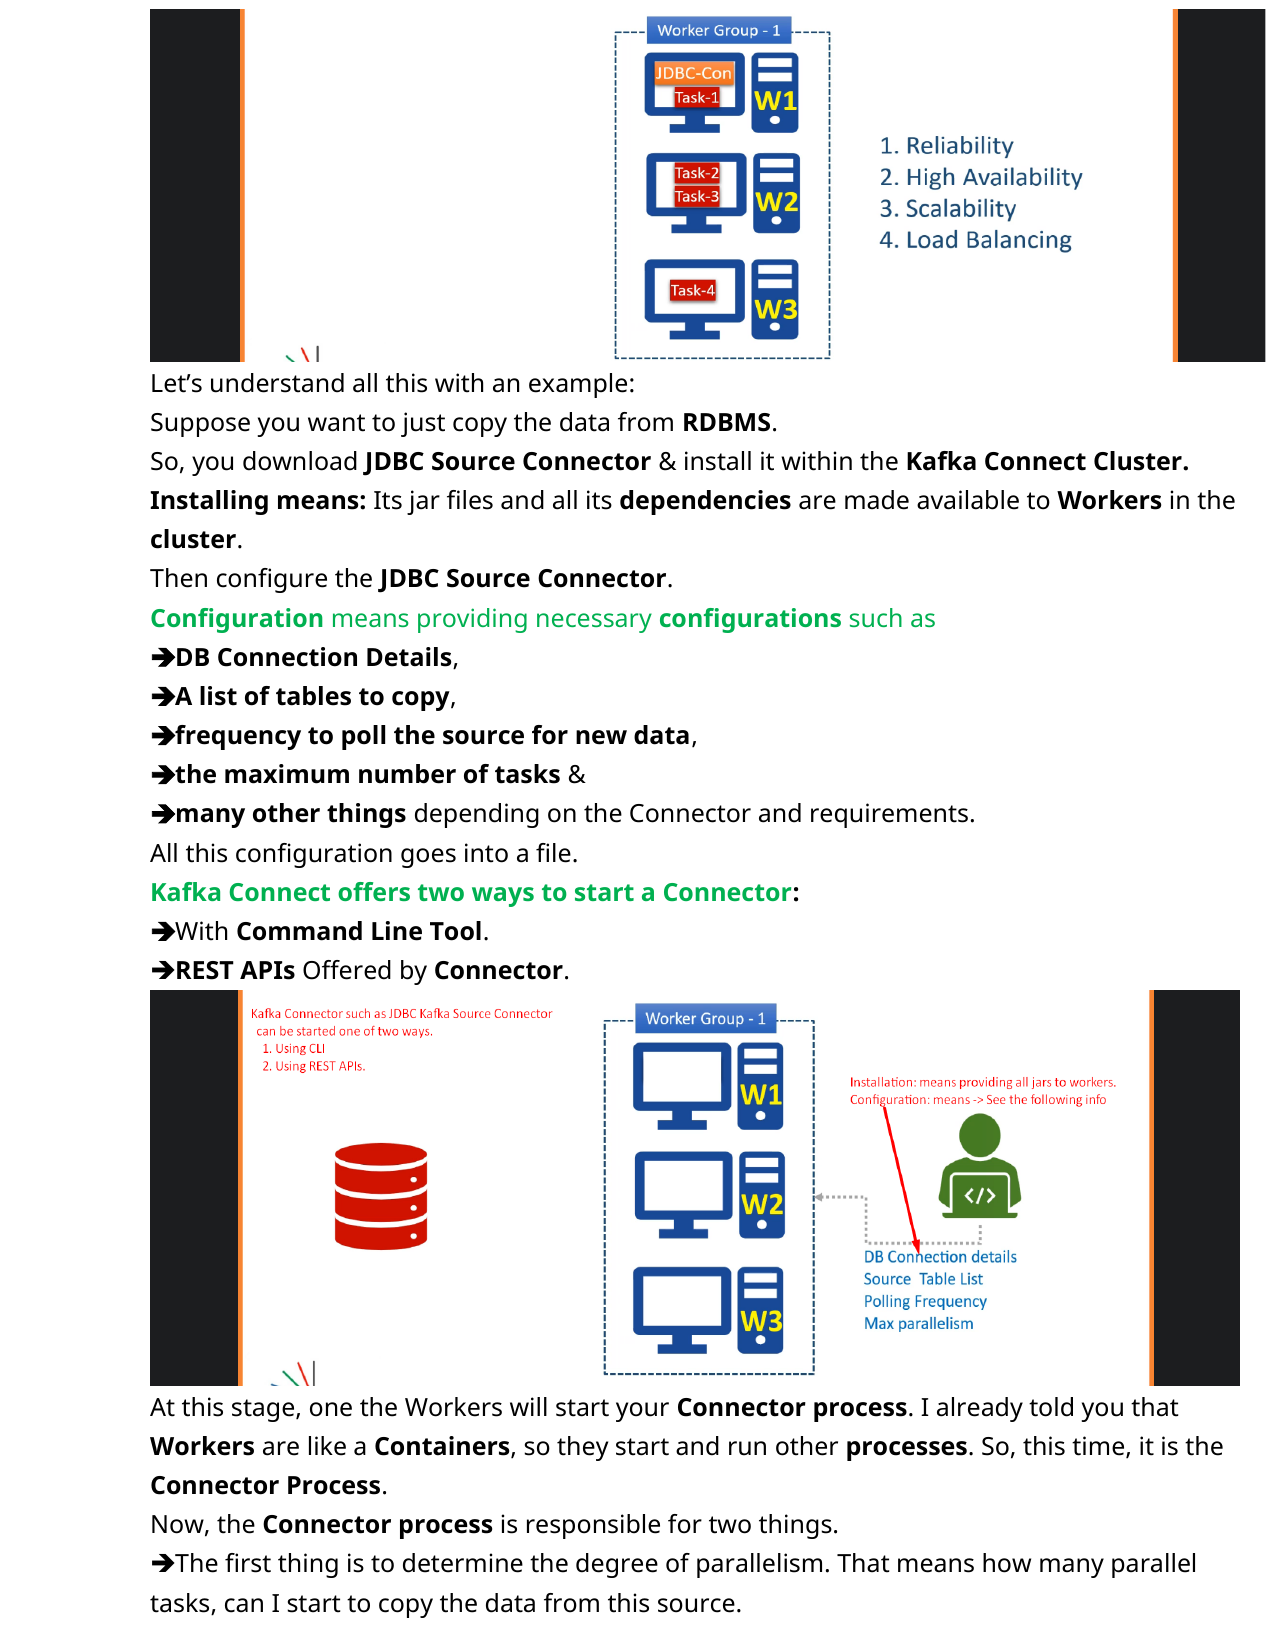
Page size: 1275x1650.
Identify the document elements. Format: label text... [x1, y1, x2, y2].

text Suppose you want to just copy the data from RDBMS. [150, 404, 1255, 438]
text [150, 1546, 1255, 1619]
text DB Connection Details, A list of tables to copy, frequency to poll the source for new data, the maximum number of tasks & many other things depending on the Connector and requirements. All this configuration goes into a file. [150, 639, 1255, 869]
text So, you download JDBC Source Connector & install it within the Kafka Connect Cluster. Installing means: Its jar files and all its dependencies are made available to Workers in the cluster. Then configure the JDBC Source Connector. Configuration means providing necessary configurations such as [150, 444, 1255, 634]
picture [150, 990, 1240, 1386]
text Let’s understand all this with an example: [150, 365, 1255, 399]
picture [150, 9, 1266, 362]
text At this stage, one the Workers will start your Connector process. I already told you that Workers are like a Containers, so they start and run other processes. So, this time, it is the Connector Process. Now, the Connector process is responsible for two things. [150, 1389, 1255, 1541]
